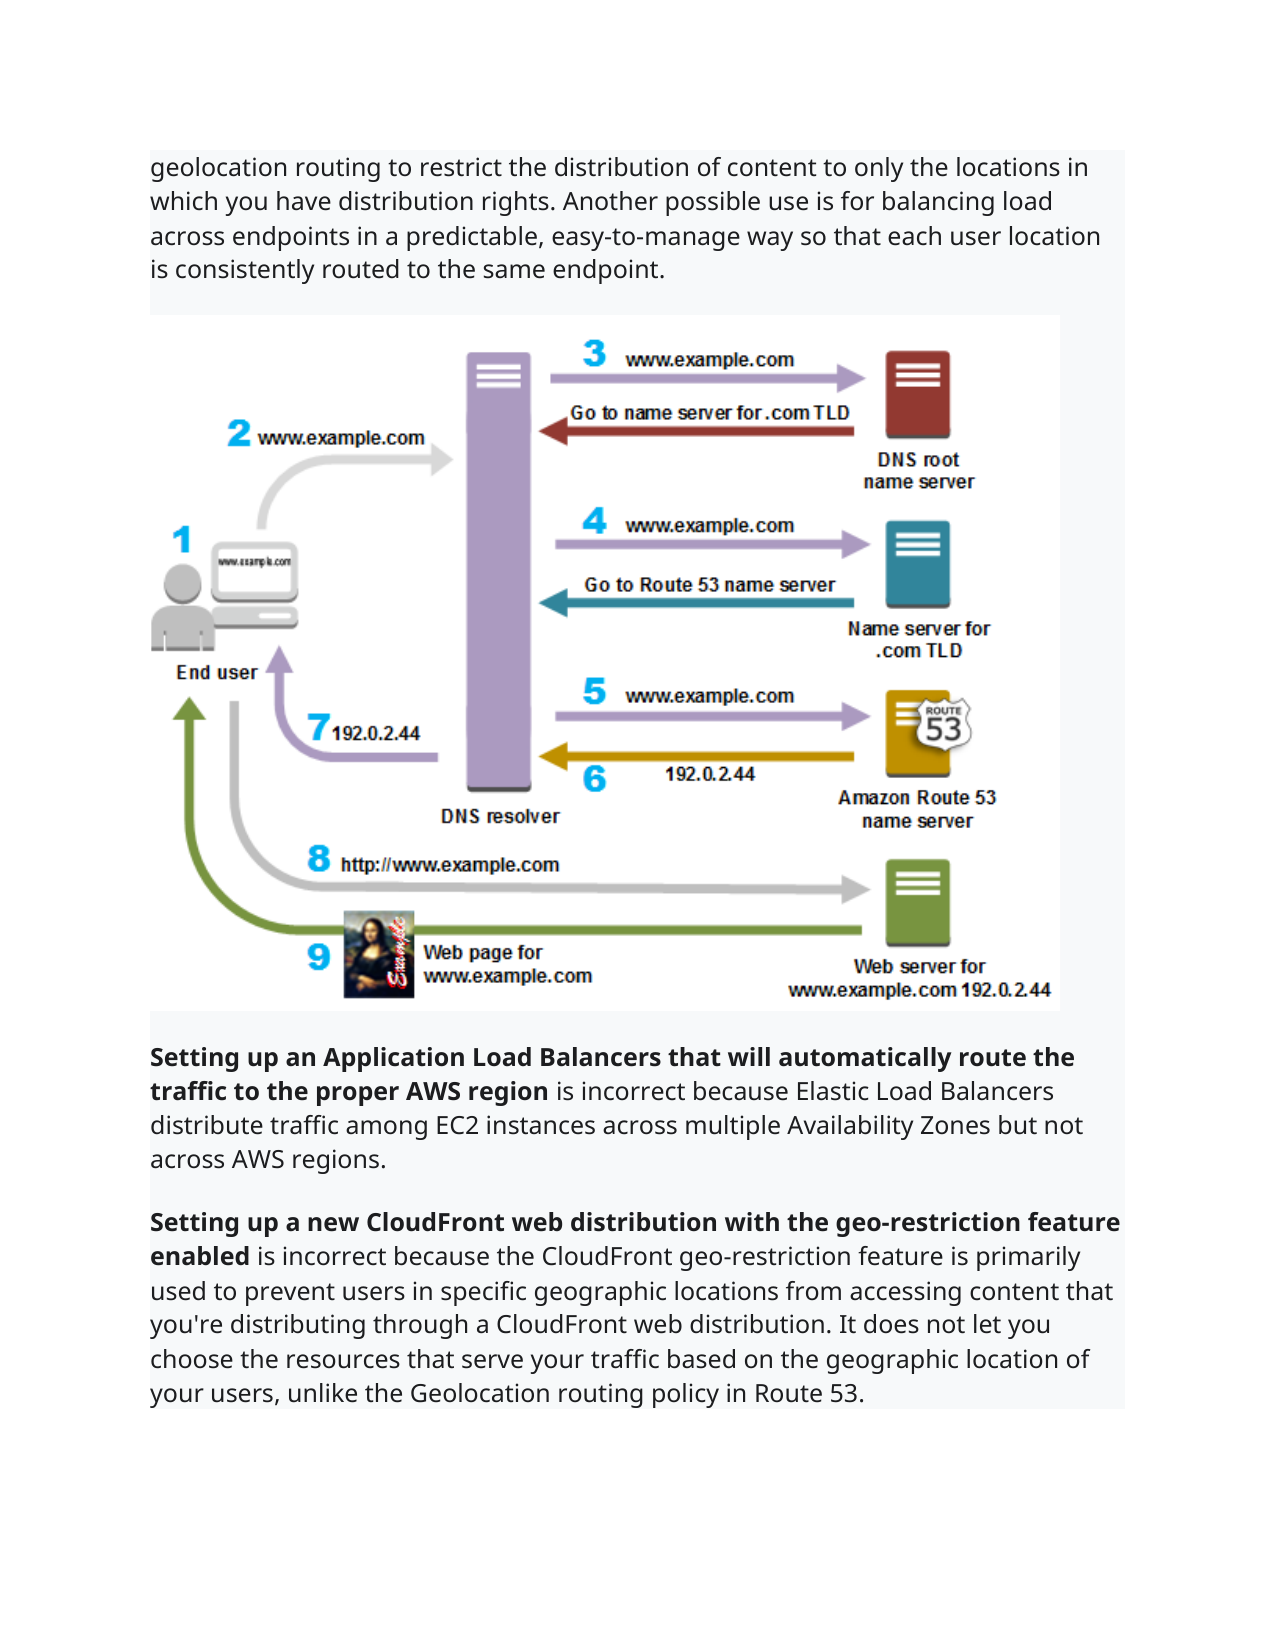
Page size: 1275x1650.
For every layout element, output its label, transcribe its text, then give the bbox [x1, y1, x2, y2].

text Setting up an Application Load Balancers that will automatically route the traffic to the proper AWS region is incorrect because Elastic Load Balancers distribute traffic among EC2 instances across multiple Availability Zones but not across AWS regions. [150, 1039, 1125, 1176]
text Setting up a new CloudFront web distribution with the geo-restriction feature enabled is incorrect because the CloudFront geo-restriction feature is primarily used to prevent users in specific geographic locations from accessing content that you're distributing through a CloudFront web distribution. It does not let you choose the resources that serve your traffic based on the geographic location of your users, unlike the Geolocation routing policy in Route 53. [150, 1205, 1125, 1409]
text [150, 150, 1125, 286]
picture [150, 315, 1060, 1011]
